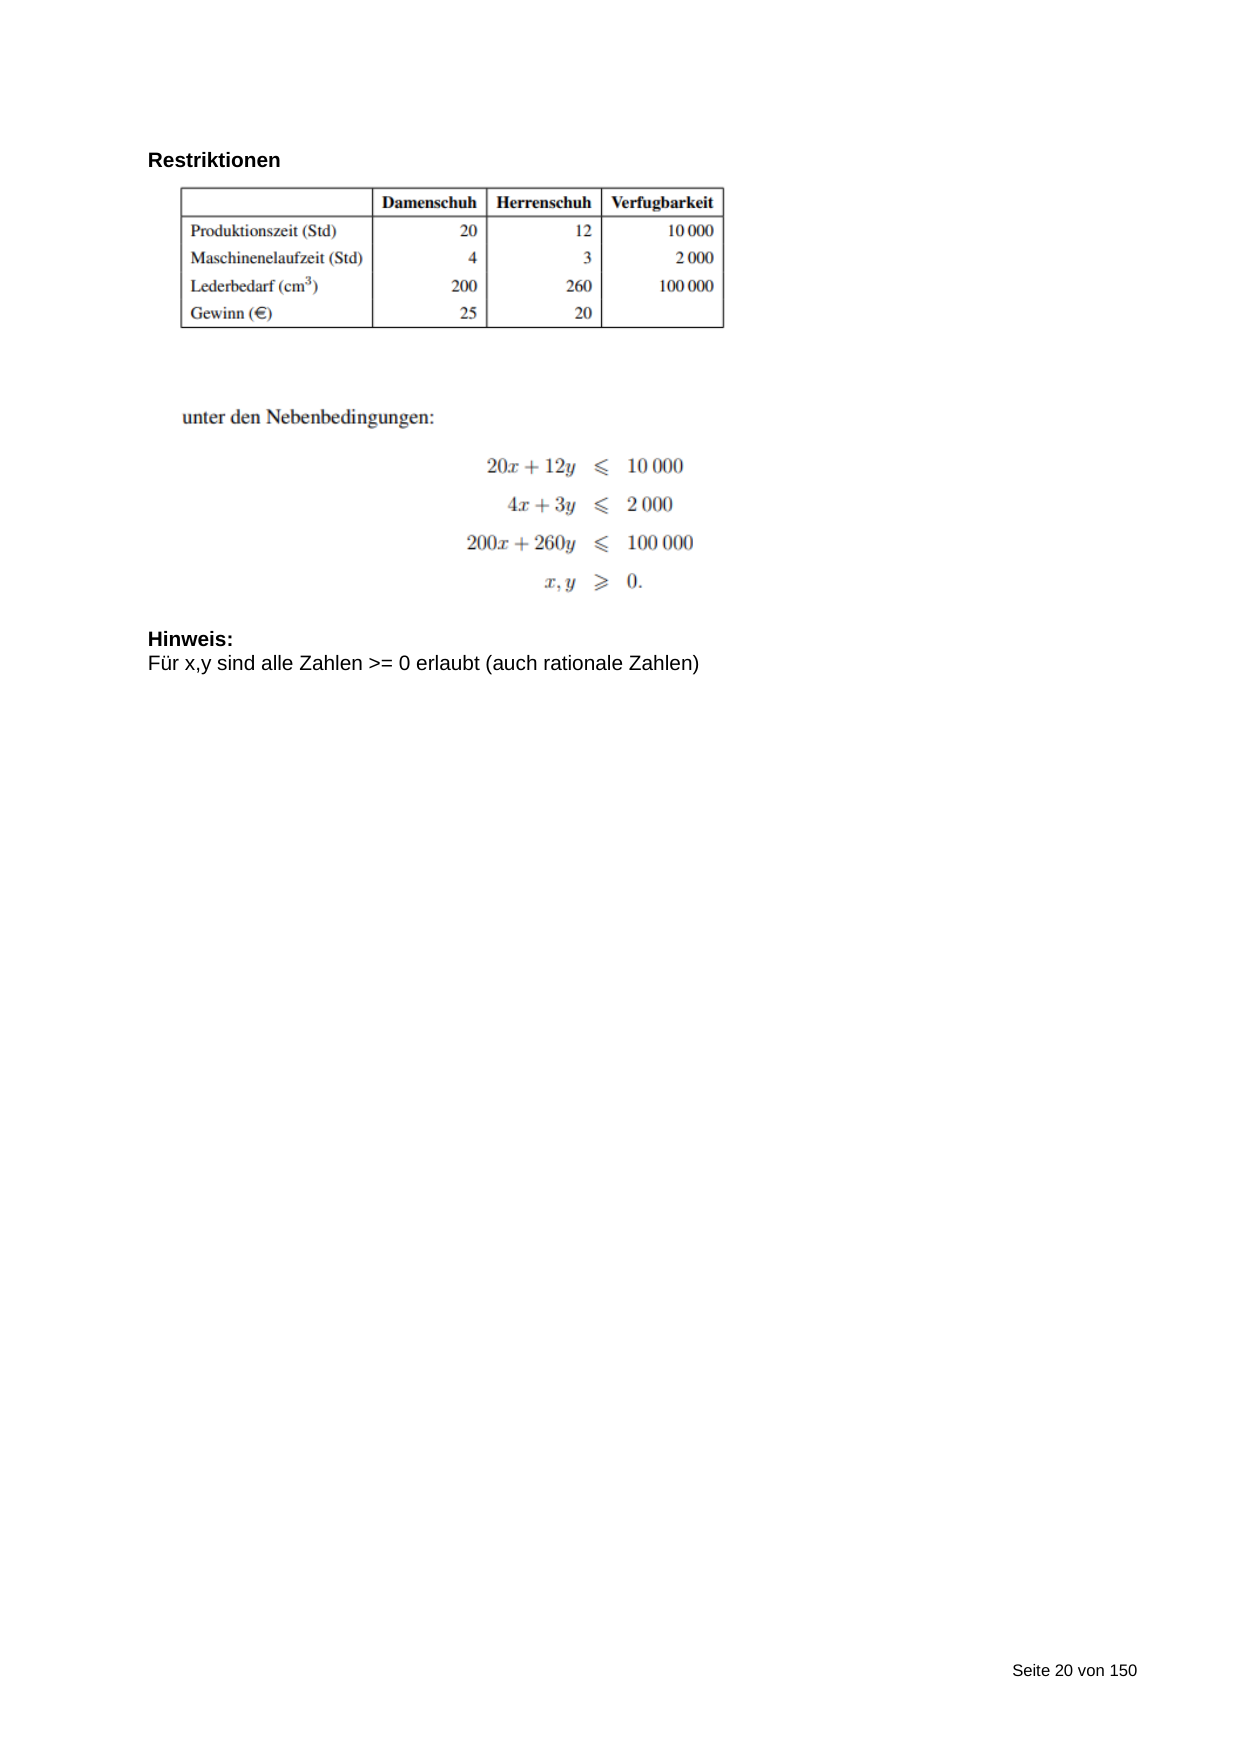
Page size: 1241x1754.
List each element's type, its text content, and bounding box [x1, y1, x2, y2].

picture [174, 388, 714, 609]
picture [177, 181, 729, 334]
text Restriktionen [148, 148, 1137, 172]
text Für x,y sind alle Zahlen >= 0 erlaubt (auch rationale Zahlen) [148, 651, 1137, 675]
text Hinweis: [148, 627, 1137, 651]
